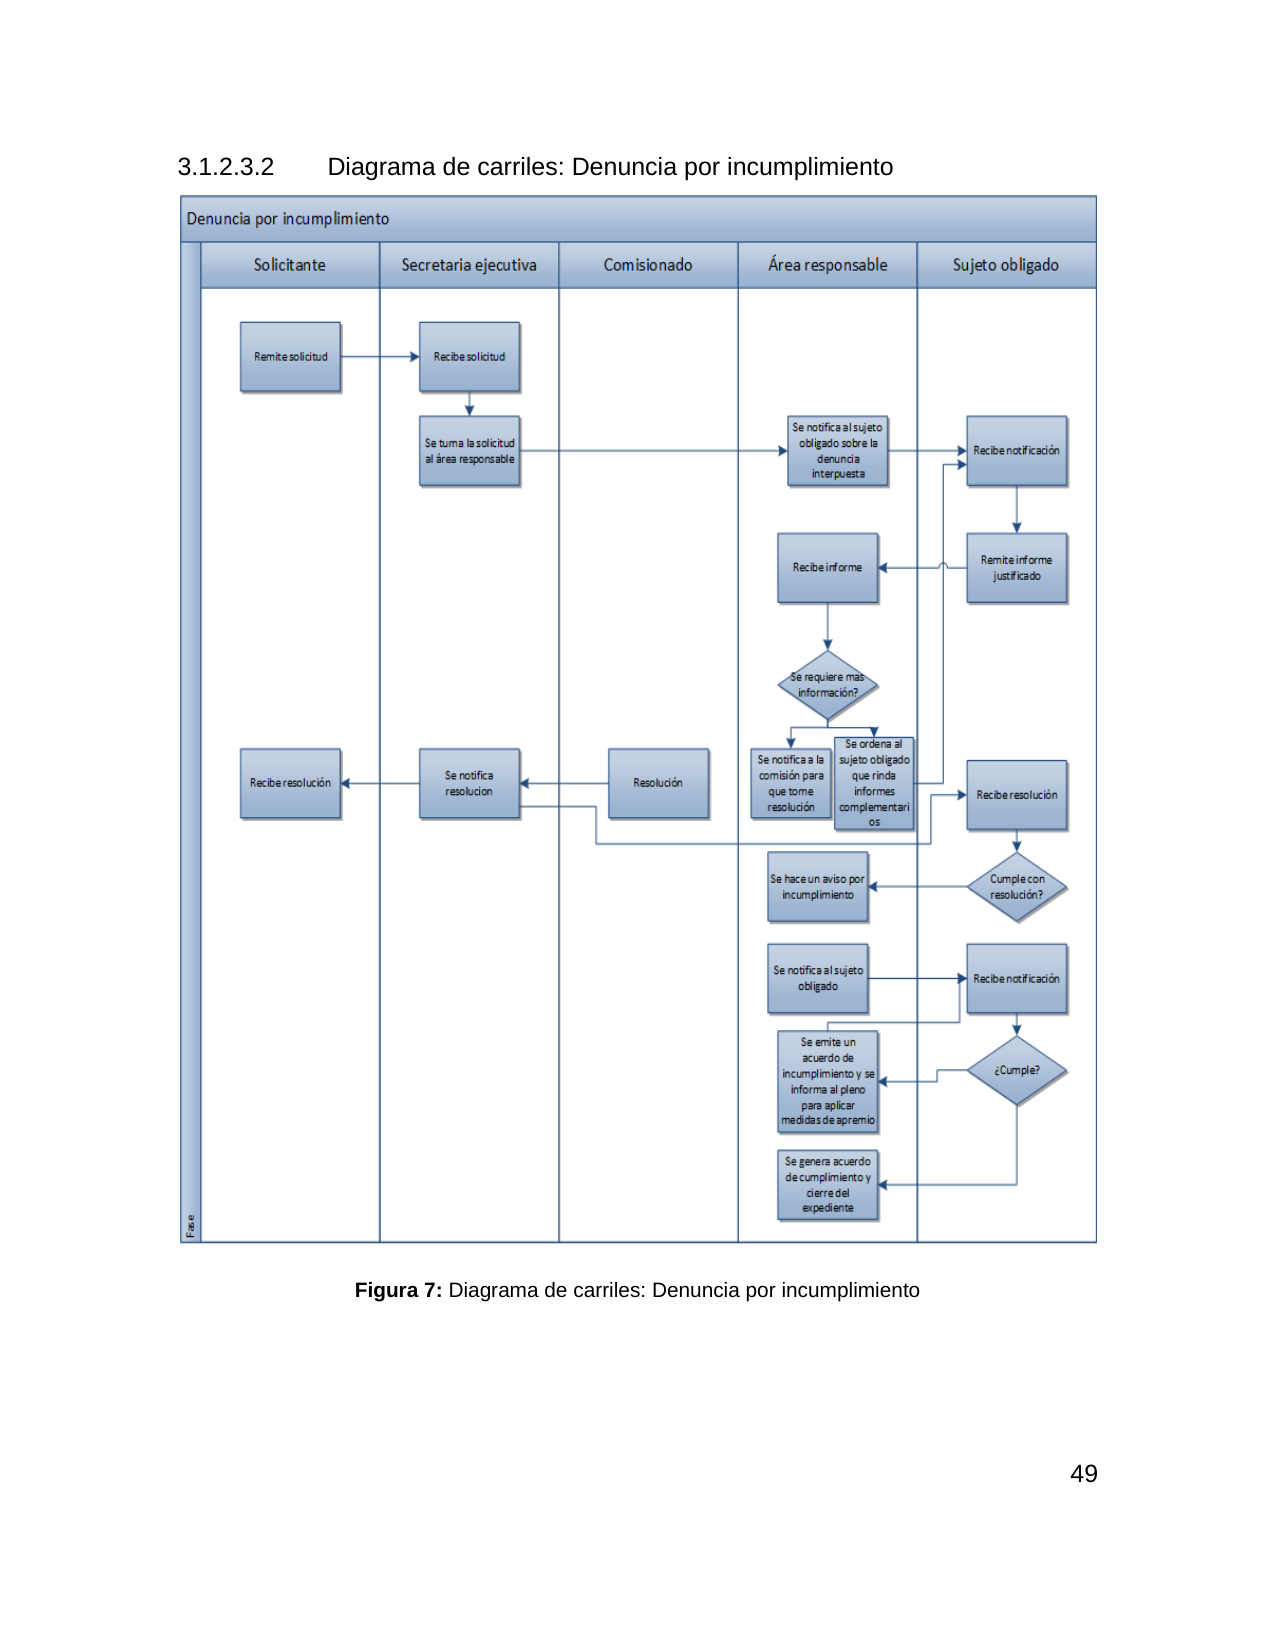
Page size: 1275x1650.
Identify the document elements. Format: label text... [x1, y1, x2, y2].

subtitle 3.1.2.3.2 Diagrama de carriles: Denuncia por incumplimiento [177, 152, 1098, 181]
text Figura 7: Diagrama de carriles: Denuncia por incumplimiento [177, 1277, 1098, 1301]
picture [177, 195, 1098, 1247]
